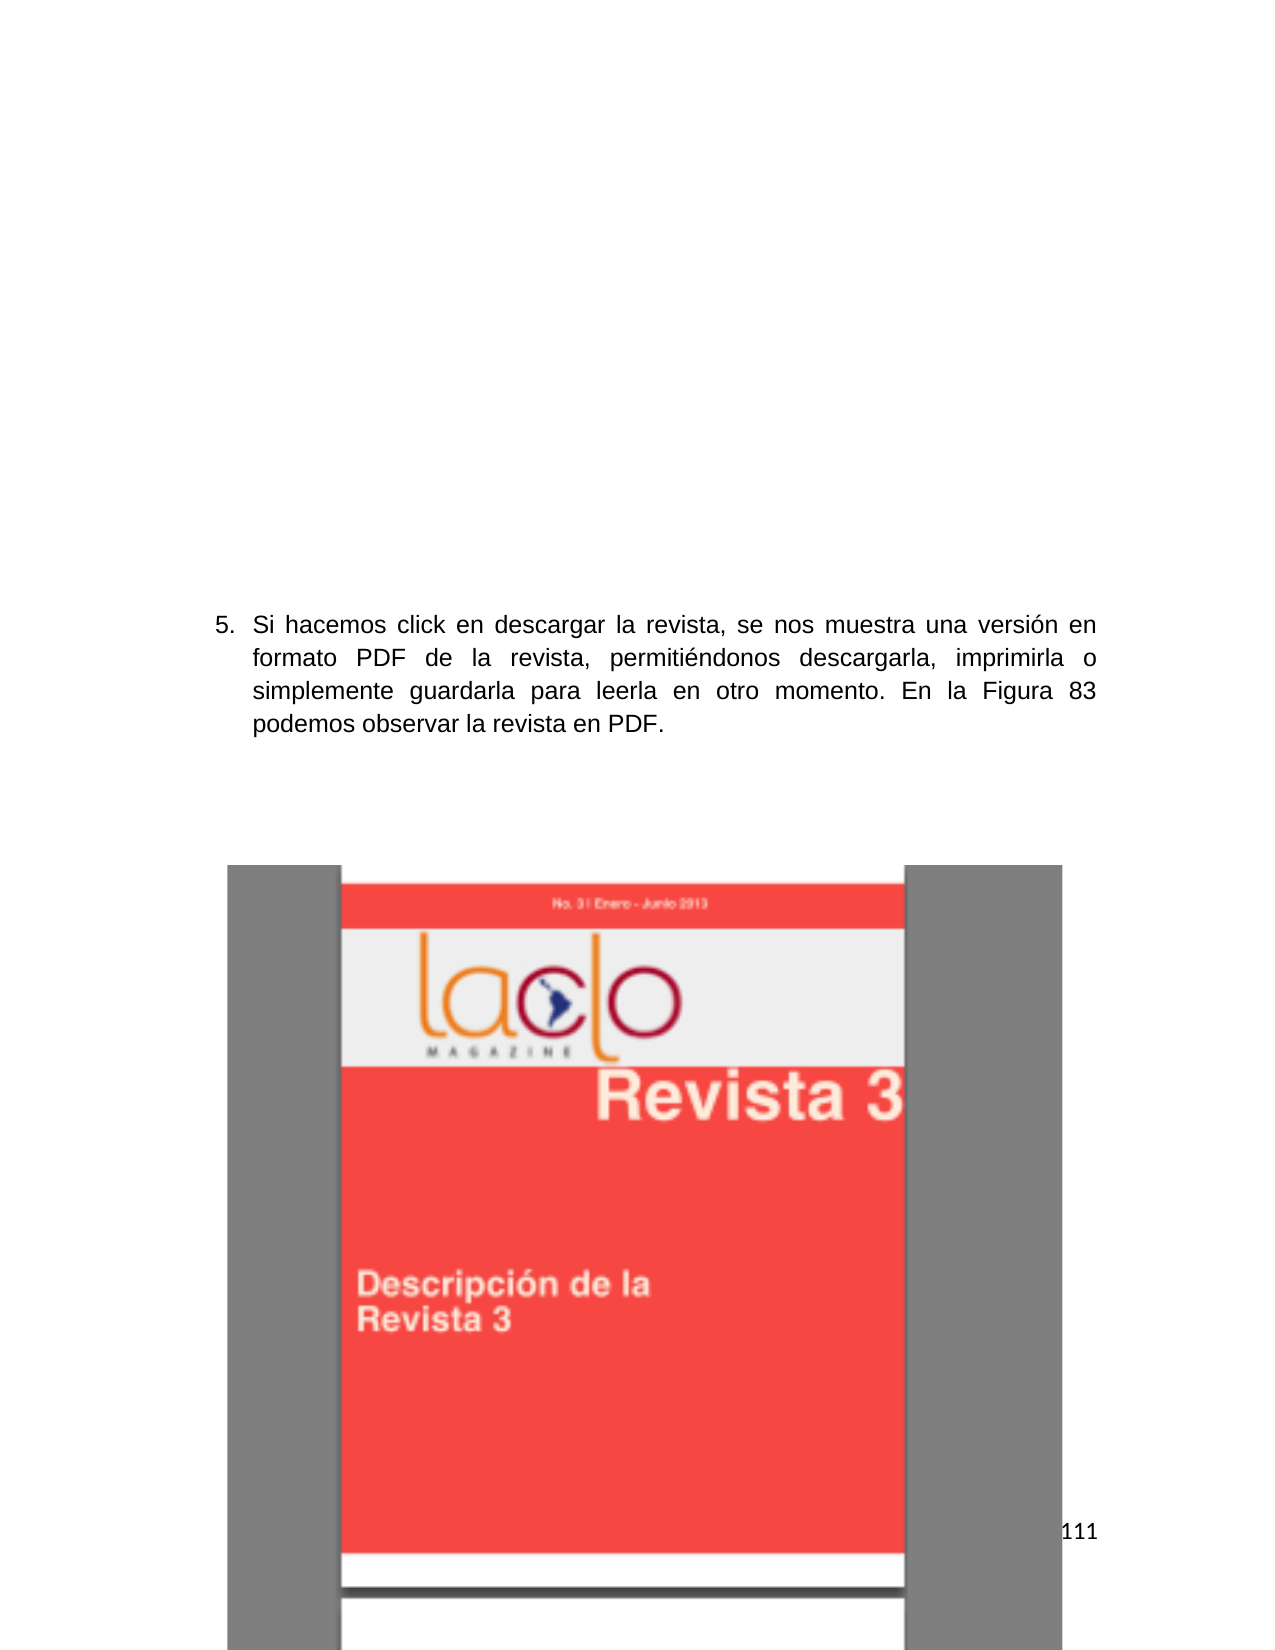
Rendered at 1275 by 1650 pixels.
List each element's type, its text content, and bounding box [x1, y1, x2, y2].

list Si hacemos click en descargar la revista, se nos muestra una versión en formato PDF de la revista, permitiéndonos descargarla, imprimirla o simplemente guardarla para leerla en otro momento. En la Figura 83 podemos observar la revista en PDF. [215, 610, 1098, 738]
picture [227, 865, 1063, 1650]
